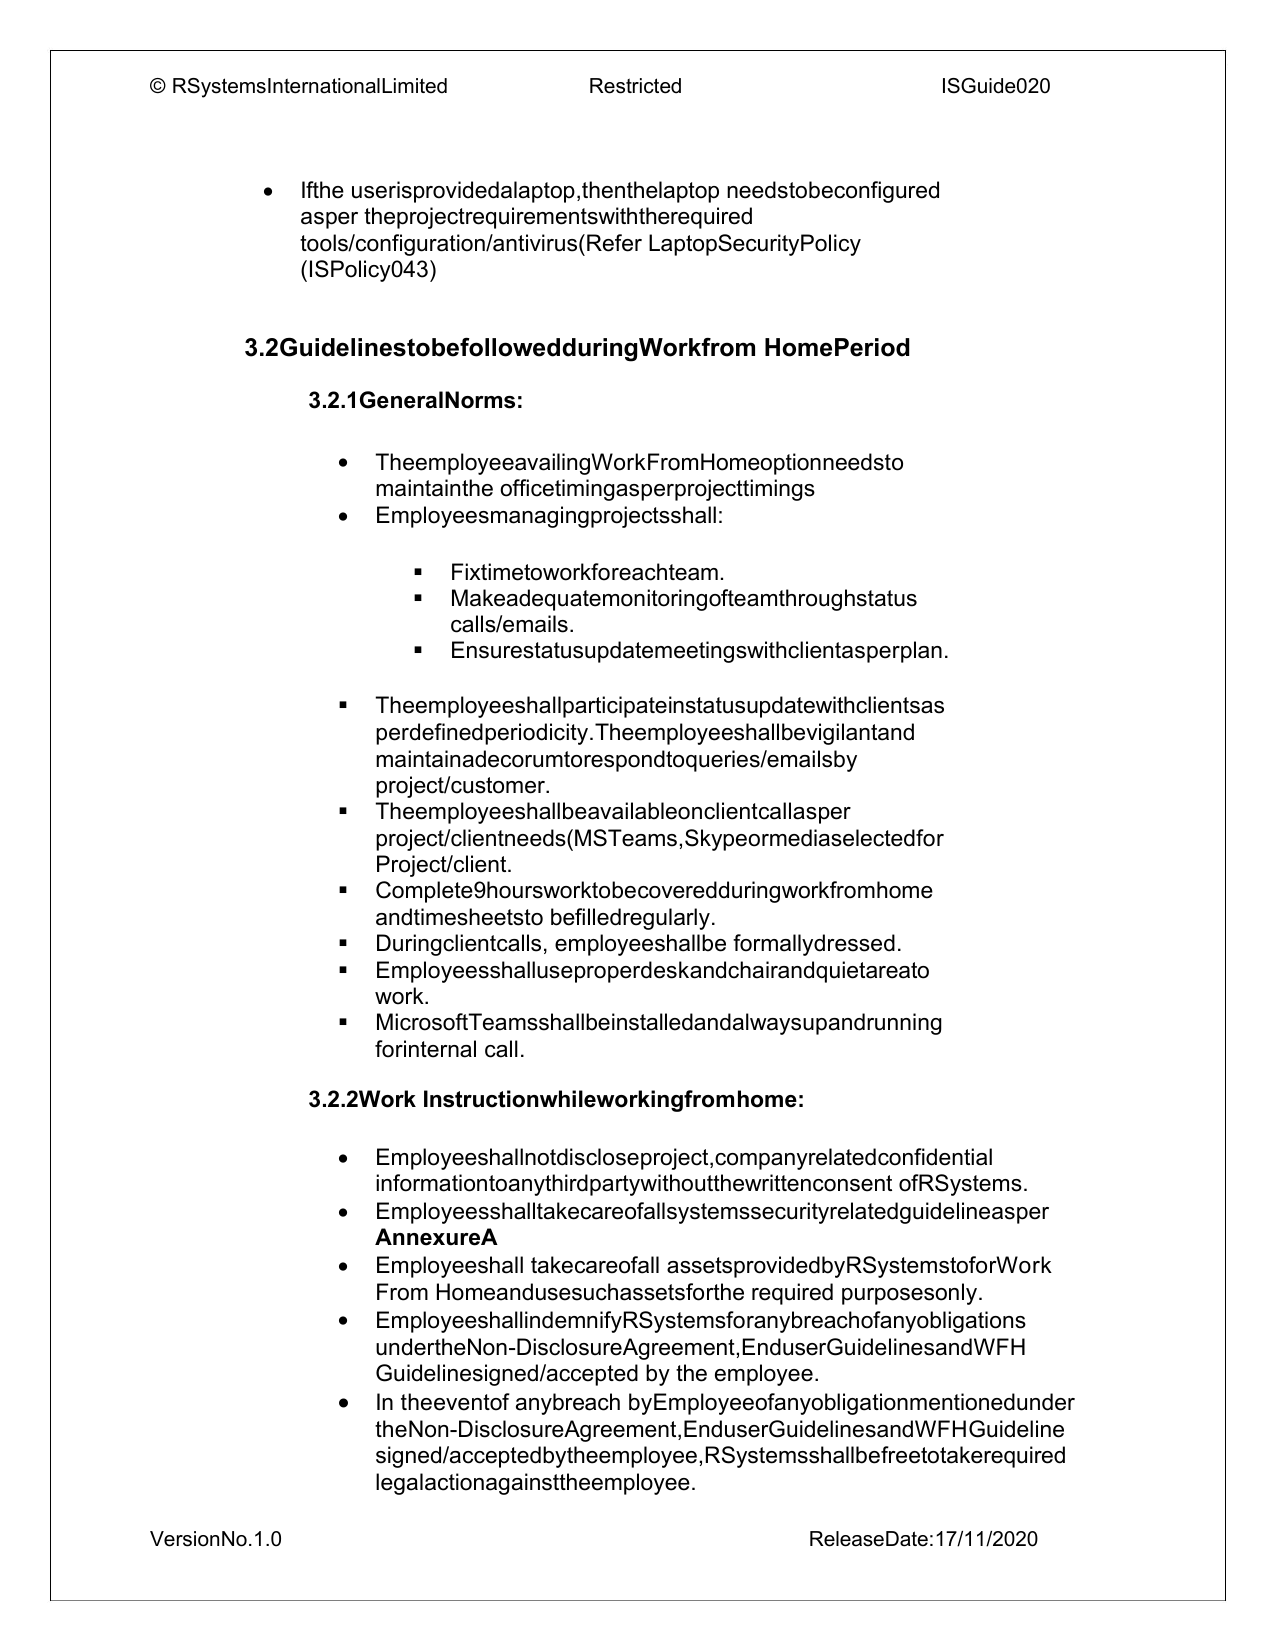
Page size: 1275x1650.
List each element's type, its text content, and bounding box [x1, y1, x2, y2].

text ISGuide020 [941, 75, 1077, 98]
text TheemployeeavailingWorkFromHomeoptionneedsto [375, 449, 1038, 475]
text  [338, 1143, 373, 1171]
text asper theprojectrequirementswiththerequired [300, 204, 1035, 230]
text Fixtimetoworkforeachteam. [450, 559, 1038, 585]
text Employeesshalluseproperdeskandchairandquietareato [375, 957, 1038, 983]
text MicrosoftTeamsshallbeinstalledandalwaysupandrunning [375, 1010, 1037, 1036]
picture [47, 47, 1228, 1603]
text Project/client. [375, 852, 1038, 878]
text Complete9hoursworktobecoveredduringworkfromhome [375, 878, 1037, 904]
text VersionNo.1.0 [150, 1527, 319, 1551]
text Restricted [589, 75, 708, 98]
text  [338, 501, 373, 529]
text signed/acceptedbytheemployee,RSystemsshallbefreetotakerequired [375, 1443, 1150, 1469]
text . [338, 1010, 373, 1036]
text .2.2Work Instructionwhileworkingfromhome: [321, 1087, 862, 1113]
text 3 [308, 1087, 321, 1113]
text andtimesheetsto befilledregularly. [375, 904, 767, 930]
text Theemployeeshallbeavailableonclientcallasper [375, 799, 1038, 825]
text . [413, 586, 448, 611]
text Ensurestatusupdatemeetingswithclientasperplan. [450, 638, 1024, 664]
text work. [375, 983, 1038, 1009]
text Duringclientcalls, employeeshallbe formallydressed. [375, 931, 1038, 957]
text Ifthe userisprovidedalaptop,thenthelaptop needstobeconfigured [300, 178, 1035, 204]
text calls/emails. [450, 612, 601, 638]
text . [338, 931, 373, 957]
text . [413, 638, 448, 664]
text AnnexureA [375, 1225, 1151, 1251]
text . [338, 958, 373, 983]
text perdefinedperiodicity.Theemployeeshallbevigilantand [375, 720, 1038, 746]
text maintainthe officetimingasperprojecttimings [375, 476, 1038, 502]
text 3 [244, 334, 258, 362]
text Guidelinesigned/accepted by the employee. [375, 1360, 1151, 1386]
text Theemployeeshallparticipateinstatusupdatewithclientsas [375, 693, 1038, 719]
text 3 [308, 388, 321, 413]
text project/clientneeds(MSTeams,Skypeormediaselectedfor [375, 826, 1038, 851]
text legalactionagainsttheemployee. [375, 1470, 1150, 1496]
text © [150, 75, 172, 98]
text  [263, 176, 298, 204]
text . [338, 878, 373, 903]
text  [338, 447, 373, 475]
text . [338, 799, 373, 824]
text ReleaseDate:17/11/2020 [809, 1527, 1076, 1551]
text  [338, 1251, 373, 1279]
text theNon-DisclosureAgreement,EnduserGuidelinesandWFHGuideline [375, 1417, 1150, 1442]
text Employeesmanagingprojectsshall: [375, 503, 1038, 529]
text . [338, 693, 373, 719]
text From Homeandusesuchassetsforthe required purposesonly. [375, 1280, 1151, 1305]
text informationtoanythirdpartywithoutthewrittenconsent ofRSystems. [375, 1171, 1151, 1197]
text .2.1GeneralNorms: [321, 388, 562, 413]
text RSystemsInternationalLimited [172, 75, 491, 98]
text undertheNon-DisclosureAgreement,EnduserGuidelinesandWFH [375, 1334, 1151, 1360]
text project/customer. [375, 773, 1038, 799]
text tools/configuration/antivirus(Refer LaptopSecurityPolicy [300, 231, 1035, 257]
text maintainadecorumtorespondtoqueries/emailsby [375, 747, 1038, 772]
text EmployeeshallindemnifyRSystemsforanybreachofanyobligations [375, 1308, 1151, 1333]
text Employeesshalltakecareofallsystemssecurityrelatedguidelineasper [375, 1199, 1151, 1225]
text  [338, 1305, 373, 1334]
text . [413, 559, 448, 585]
text forinternal call. [375, 1037, 1037, 1062]
text In theeventof anybreach byEmployeeofanyobligationmentionedunder [375, 1390, 1150, 1416]
text  [338, 1386, 374, 1416]
text Employeeshallnotdiscloseproject,companyrelatedconfidential [375, 1145, 1151, 1171]
text Employeeshall takecareofall assetsprovidedbyRSystemstoforWork [375, 1253, 1151, 1279]
text (ISPolicy043) [300, 257, 1035, 283]
text  [338, 1197, 373, 1225]
text Makeadequatemonitoringofteamthroughstatus [450, 586, 1038, 611]
text .2GuidelinestobefollowedduringWorkfrom HomePeriod [258, 334, 1006, 362]
